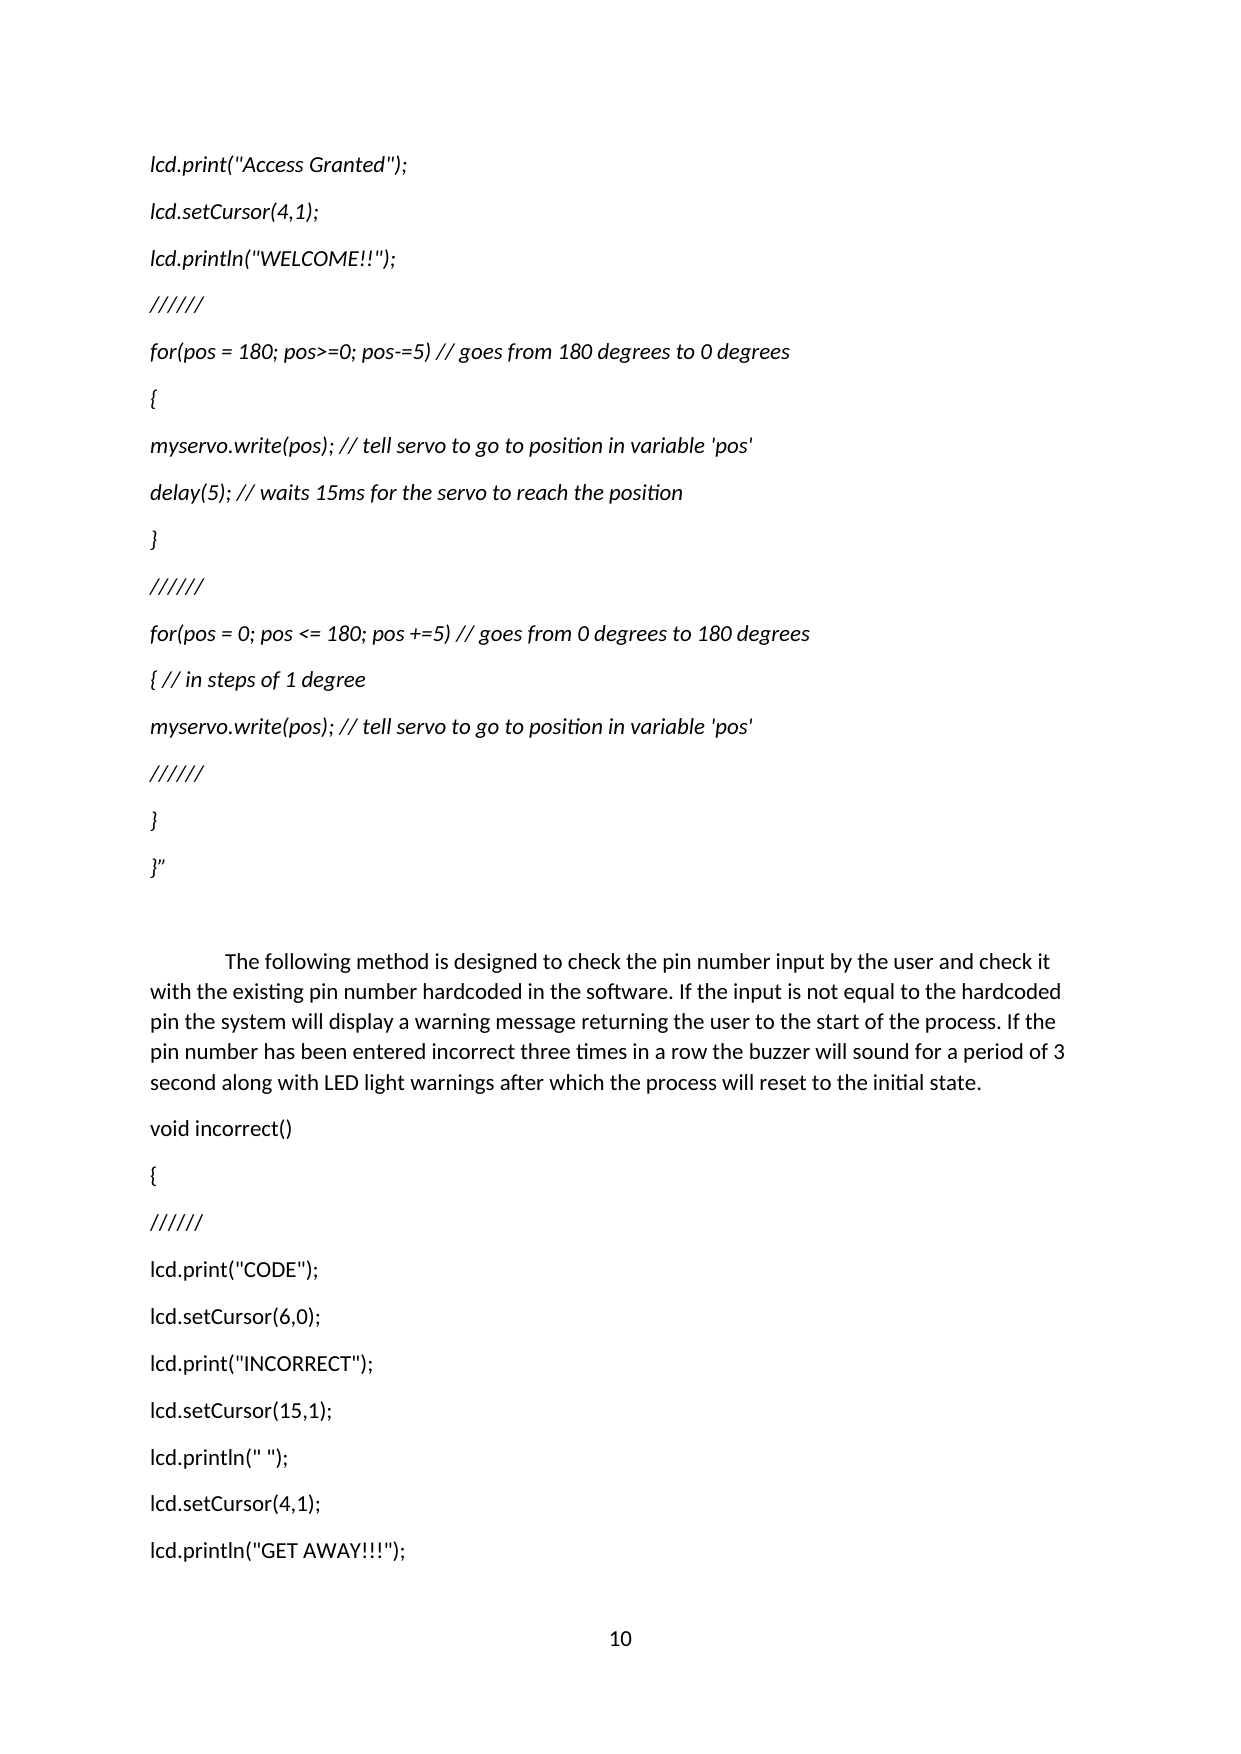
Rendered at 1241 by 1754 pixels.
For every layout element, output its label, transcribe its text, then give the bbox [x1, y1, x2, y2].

text lcd.println(" "); [150, 1443, 1090, 1471]
text lcd.println("WELCOME!!"); [150, 244, 1090, 272]
text lcd.setCursor(4,1); [150, 1489, 1090, 1518]
text }” [150, 853, 1090, 881]
text { [150, 384, 1090, 412]
text } [150, 806, 1090, 834]
text lcd.println("GET AWAY!!!"); [150, 1536, 1090, 1564]
text myservo.write(pos); // tell servo to go to position in variable 'pos' [150, 712, 1090, 741]
text lcd.setCursor(4,1); [150, 197, 1090, 225]
text { [150, 1161, 1090, 1189]
text lcd.setCursor(6,0); [150, 1302, 1090, 1330]
text myservo.write(pos); // tell servo to go to position in variable 'pos' [150, 431, 1090, 459]
text ////// [150, 572, 1090, 600]
text delay(5); // waits 15ms for the servo to reach the position [150, 478, 1090, 506]
text { // in steps of 1 degree [150, 666, 1090, 694]
text ////// [150, 291, 1090, 319]
text lcd.print("INCORRECT"); [150, 1349, 1090, 1377]
text lcd.print("Access Granted"); [150, 150, 1090, 178]
text The following method is designed to check the pin number input by the user and check it with the existing pin number hardcoded in the software. If the input is not equal to the hardcoded pin the system will display a warning message returning the user to the start of the process. If the pin number has been entered incorrect three times in a row the buzzer will sound for a period of 3 second along with LED light warnings after which the process will reset to the initial state. [150, 947, 1090, 1096]
text void incorrect() [150, 1114, 1090, 1143]
text lcd.print("CODE"); [150, 1255, 1090, 1283]
text ////// [150, 759, 1090, 787]
text lcd.setCursor(15,1); [150, 1396, 1090, 1424]
text for(pos = 0; pos <= 180; pos +=5) // goes from 0 degrees to 180 degrees [150, 619, 1090, 647]
text } [150, 525, 1090, 553]
text for(pos = 180; pos>=0; pos-=5) // goes from 180 degrees to 0 degrees [150, 337, 1090, 366]
text ////// [150, 1208, 1090, 1236]
